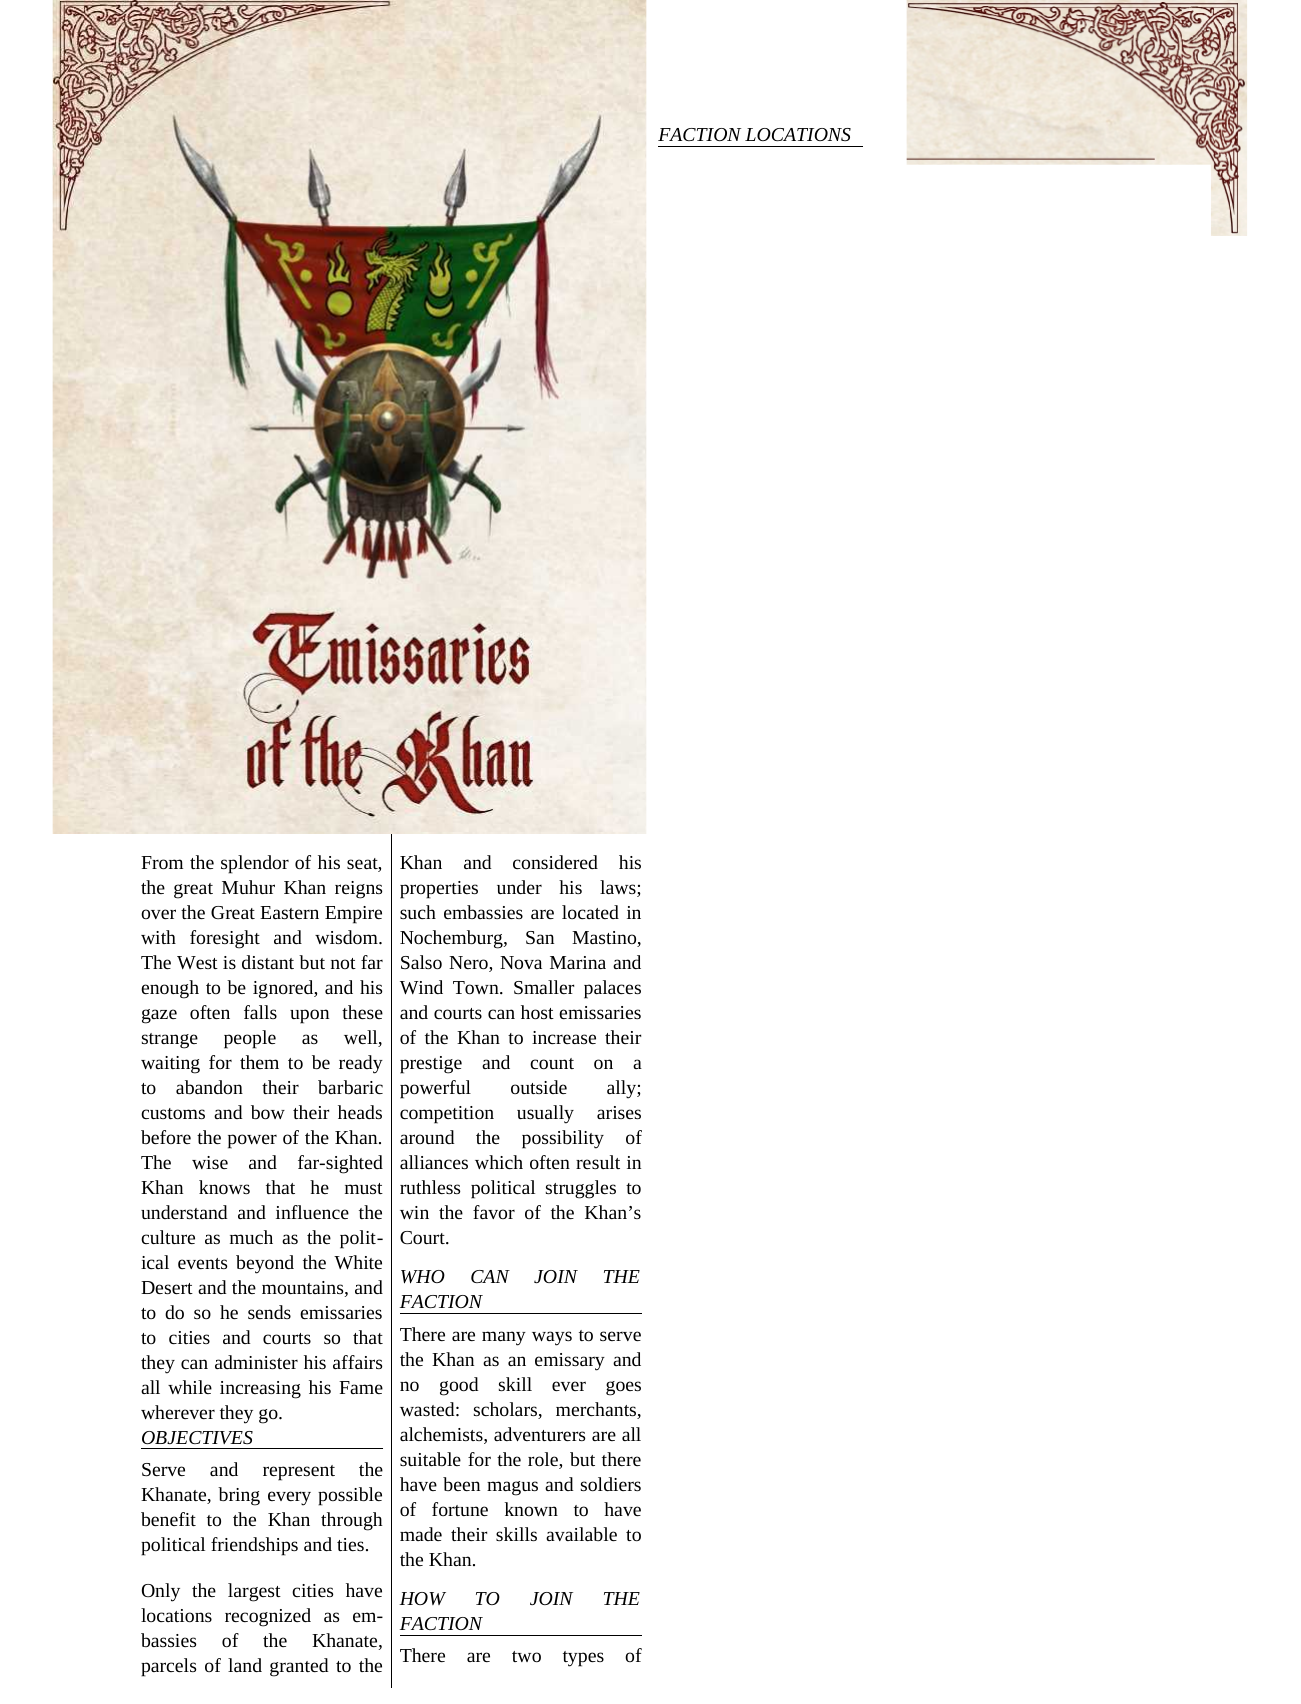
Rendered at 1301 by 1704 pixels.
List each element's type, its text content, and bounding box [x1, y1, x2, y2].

text OBJECTIVES [141, 1426, 383, 1448]
picture [905, 0, 1248, 236]
text From the splendor of his seat, the great Muhur Khan reigns over the Great Eastern Empire with foresight and wisdom. The West is distant but not far enough to be ignored, and his gaze often falls upon these strange people as well, waiting for them to be ready to abandon their barbaric customs and bow their heads before the power of the Khan. The wise and far-sighted Khan knows that he must understand and influence the culture as much as the political events beyond the White Desert and the mountains, and to do so he sends emissaries to cities and courts so that they can administer his affairs all while increasing his Fame wherever they go. [141, 834, 383, 1423]
text WHO CAN JOIN THE FACTION [399, 1265, 642, 1314]
picture [52, 0, 647, 834]
text Only the largest cities have locations recognized as embassies of the Khanate, parcels of land granted to the Khan and considered his properties under his laws; such embassies are located in Nochemburg, San Mastino, Salso Nero, Nova Marina and Wind Town. Smaller palaces and courts can host emissaries of the Khan to increase their prestige and count on a powerful outside ally; competition usually arises around the possibility of alliances which often result in ruthless political struggles to win the favor of the Khan’s Court. [399, 834, 642, 1248]
text Serve and represent the Khanate, bring every possible benefit to the Khan through political friendships and ties. [141, 1458, 383, 1556]
text HOW TO JOIN THE FACTION [399, 1587, 642, 1636]
text There are many ways to serve the Khan as an emissary and no good skill ever goes wasted: scholars, merchants, alchemists, adventurers are all suitable for the role, but there have been magus and soldiers of fortune known to have made their skills available to the Khan. [399, 1322, 642, 1570]
